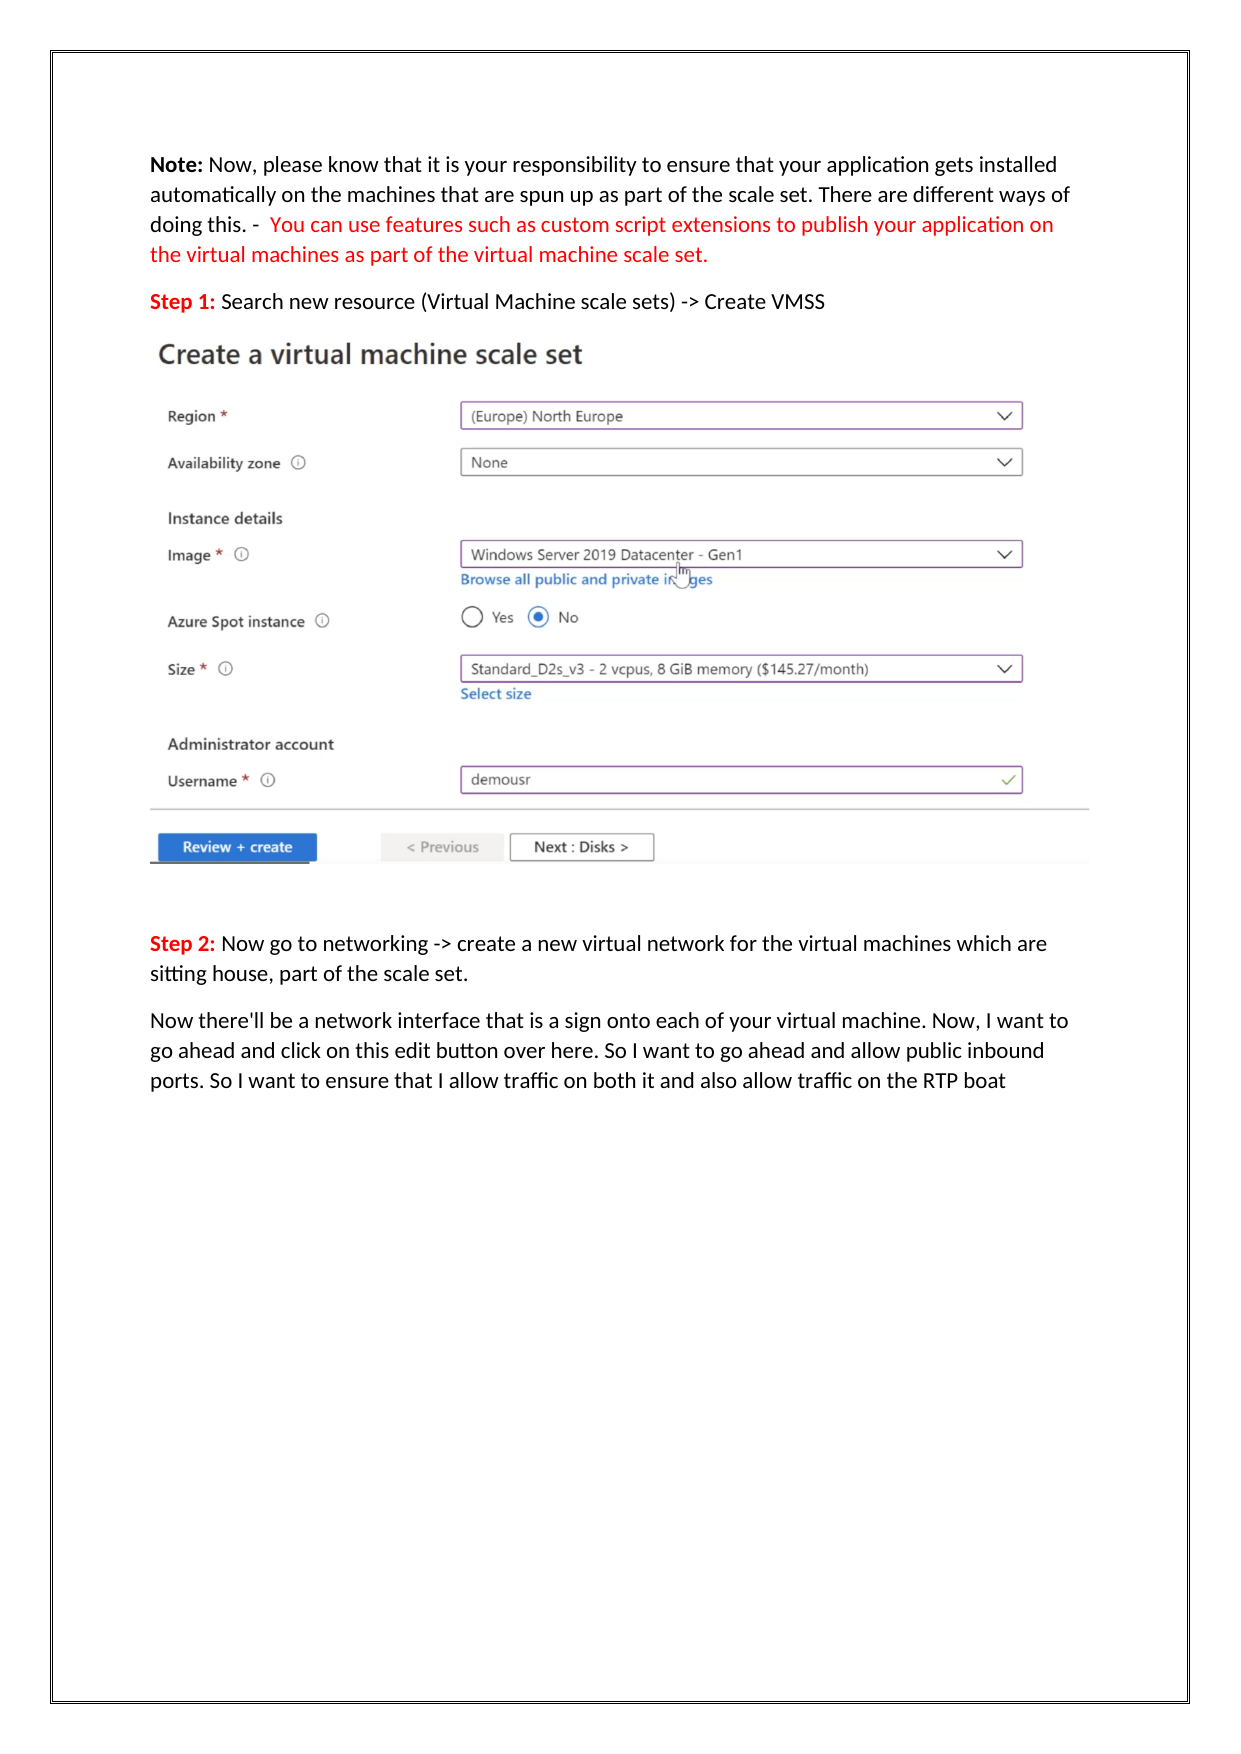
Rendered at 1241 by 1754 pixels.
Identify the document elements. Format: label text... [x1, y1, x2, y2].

picture [150, 334, 1090, 864]
text Step 1: Search new resource (Virtual Machine scale sets) -> Create VMSS [150, 287, 1090, 316]
text Now there'll be a network interface that is a sign onto each of your virtual machine. Now, I want to go ahead and click on this edit button over here. So I want to go ahead and allow public inbound ports. So I want to ensure that I allow traffic on both it and also allow traffic on the RTP boat [150, 1006, 1090, 1094]
text Note: Now, please know that it is your responsibility to ensure that your application gets installed automatically on the machines that are spun up as part of the scale set. There are different ways of doing this. - You can use features such as custom script extensions to publish your application on the virtual machines as part of the virtual machine scale set. [150, 150, 1090, 269]
text Step 2: Now go to networking -> create a new virtual network for the virtual machines which are sitting house, part of the scale set. [150, 929, 1090, 987]
